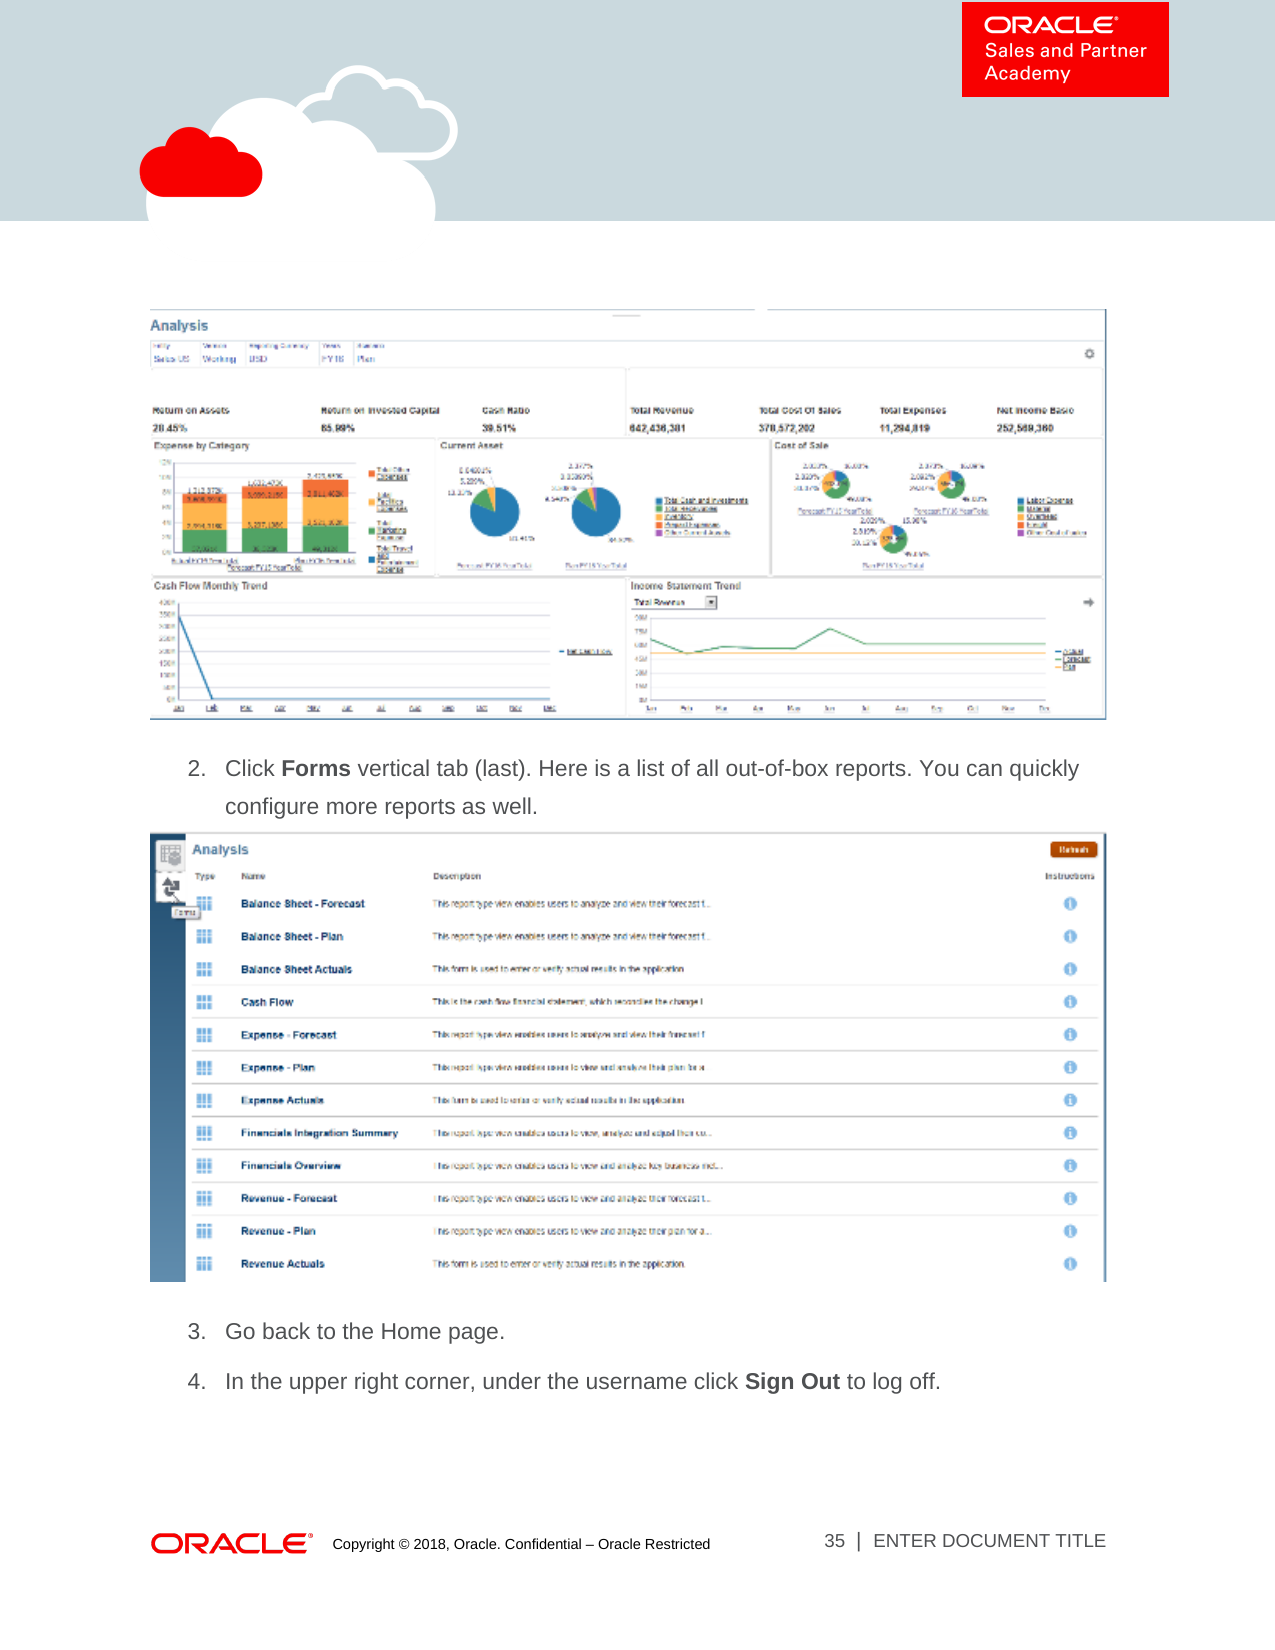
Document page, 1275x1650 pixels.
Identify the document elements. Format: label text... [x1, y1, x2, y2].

picture [150, 831, 1107, 1282]
text Click Forms vertical tab (last). Here is a list of all out-of-box reports. You can quickly configure more reports as well. [187, 744, 1106, 819]
picture [150, 309, 1107, 720]
picture [0, 0, 1275, 267]
picture [150, 1514, 327, 1574]
text Go back to the Home page. [187, 1306, 1106, 1344]
text In the upper right corner, under the username click Sign Out to log off. [187, 1356, 1106, 1394]
